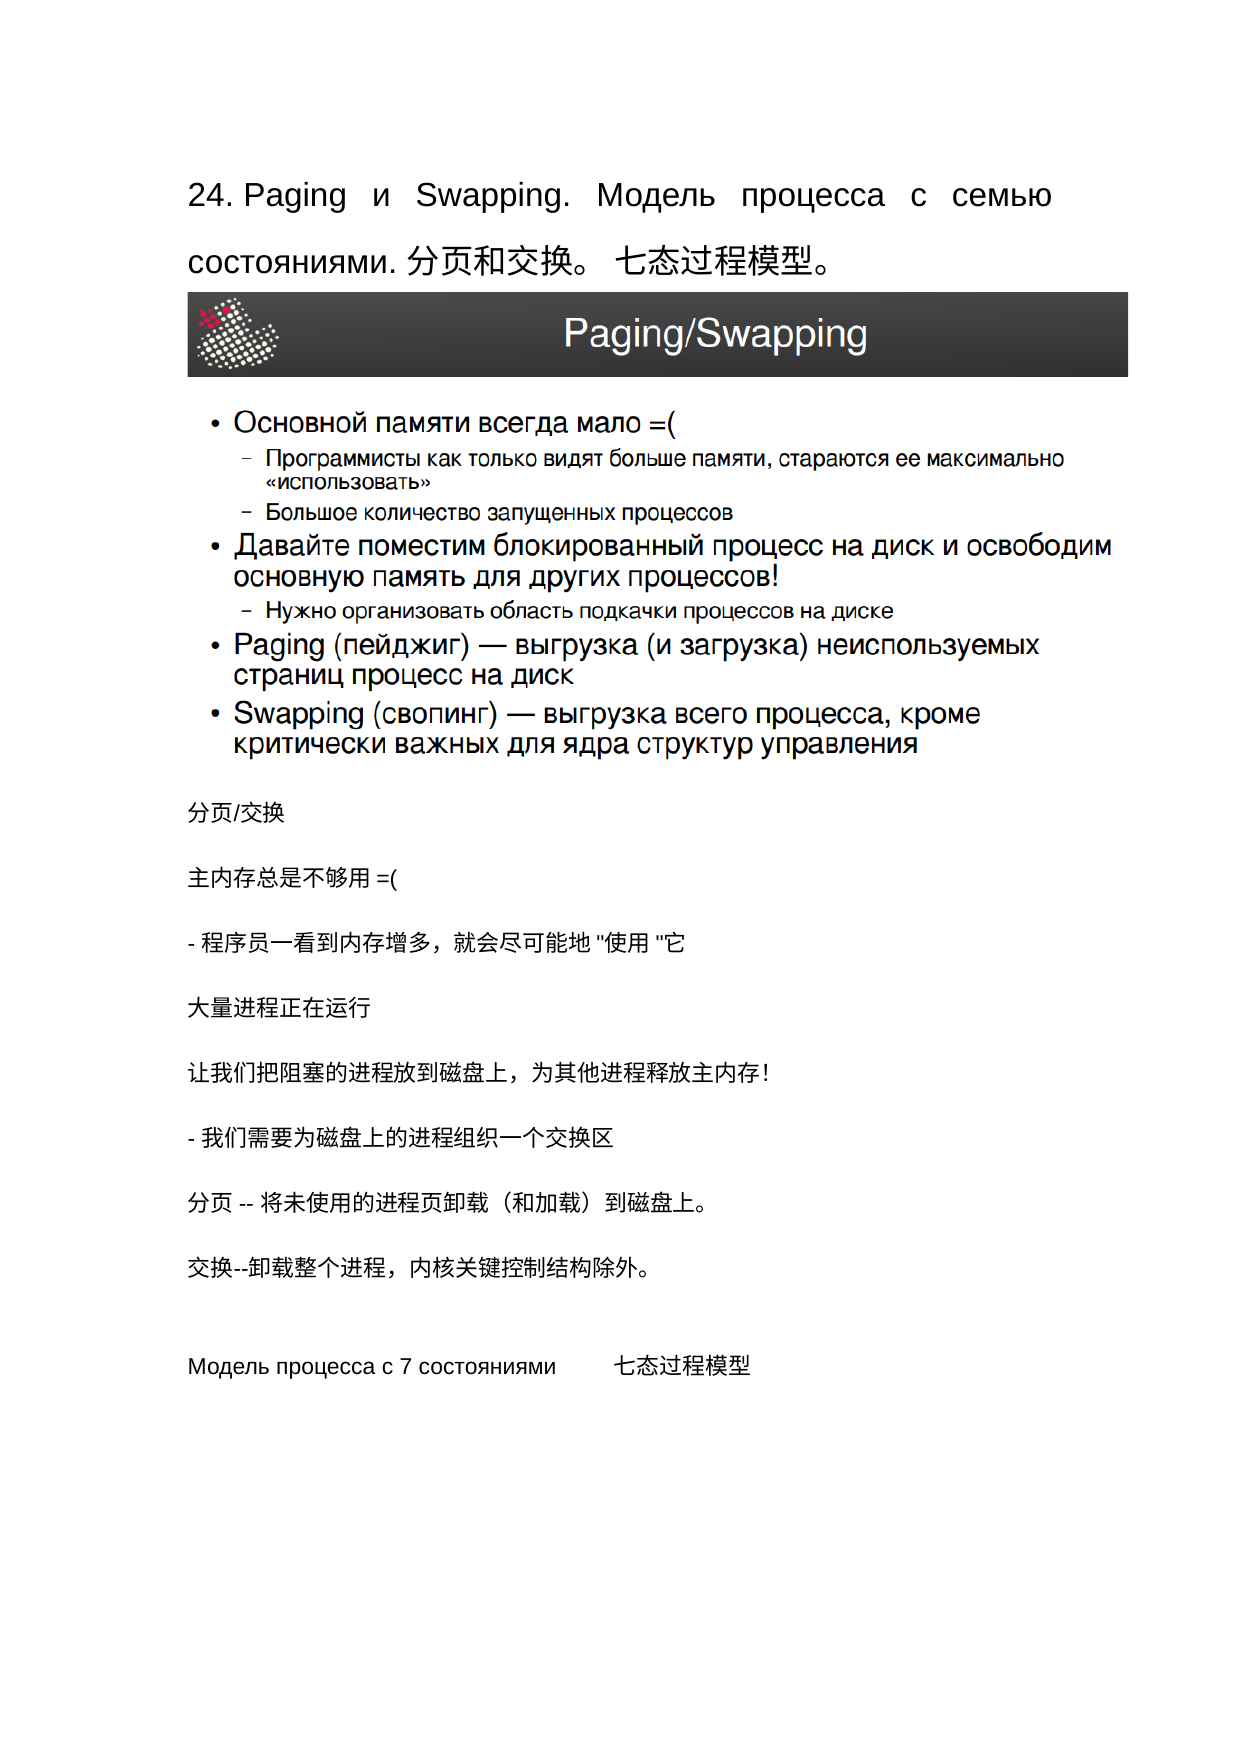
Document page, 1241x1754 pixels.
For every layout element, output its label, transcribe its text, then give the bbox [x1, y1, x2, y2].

list 分页/交换 [187, 779, 1053, 844]
list 交换--卸载整个进程，内核关键控制结构除外。 [187, 1234, 1053, 1299]
list 让我们把阻塞的进程放到磁盘上，为其他进程释放主内存！ [187, 1039, 1053, 1104]
picture [187, 292, 1129, 775]
list - 我们需要为磁盘上的进程组织一个交换区 [187, 1104, 1053, 1169]
list Модель процесса с 7 состояниями 七态过程模型 [187, 1332, 1053, 1397]
list - 程序员一看到内存增多，就会尽可能地 "使用 "它 [187, 909, 1053, 974]
list 主内存总是不够用 =( [187, 844, 1053, 909]
list 大量进程正在运行 [187, 974, 1053, 1039]
list Paging и Swapping. Модель процесса с семью состояниями. 分页和交换。 七态过程模型。 [187, 162, 1053, 292]
list 分页 -- 将未使用的进程页卸载（和加载）到磁盘上。 [187, 1169, 1053, 1234]
